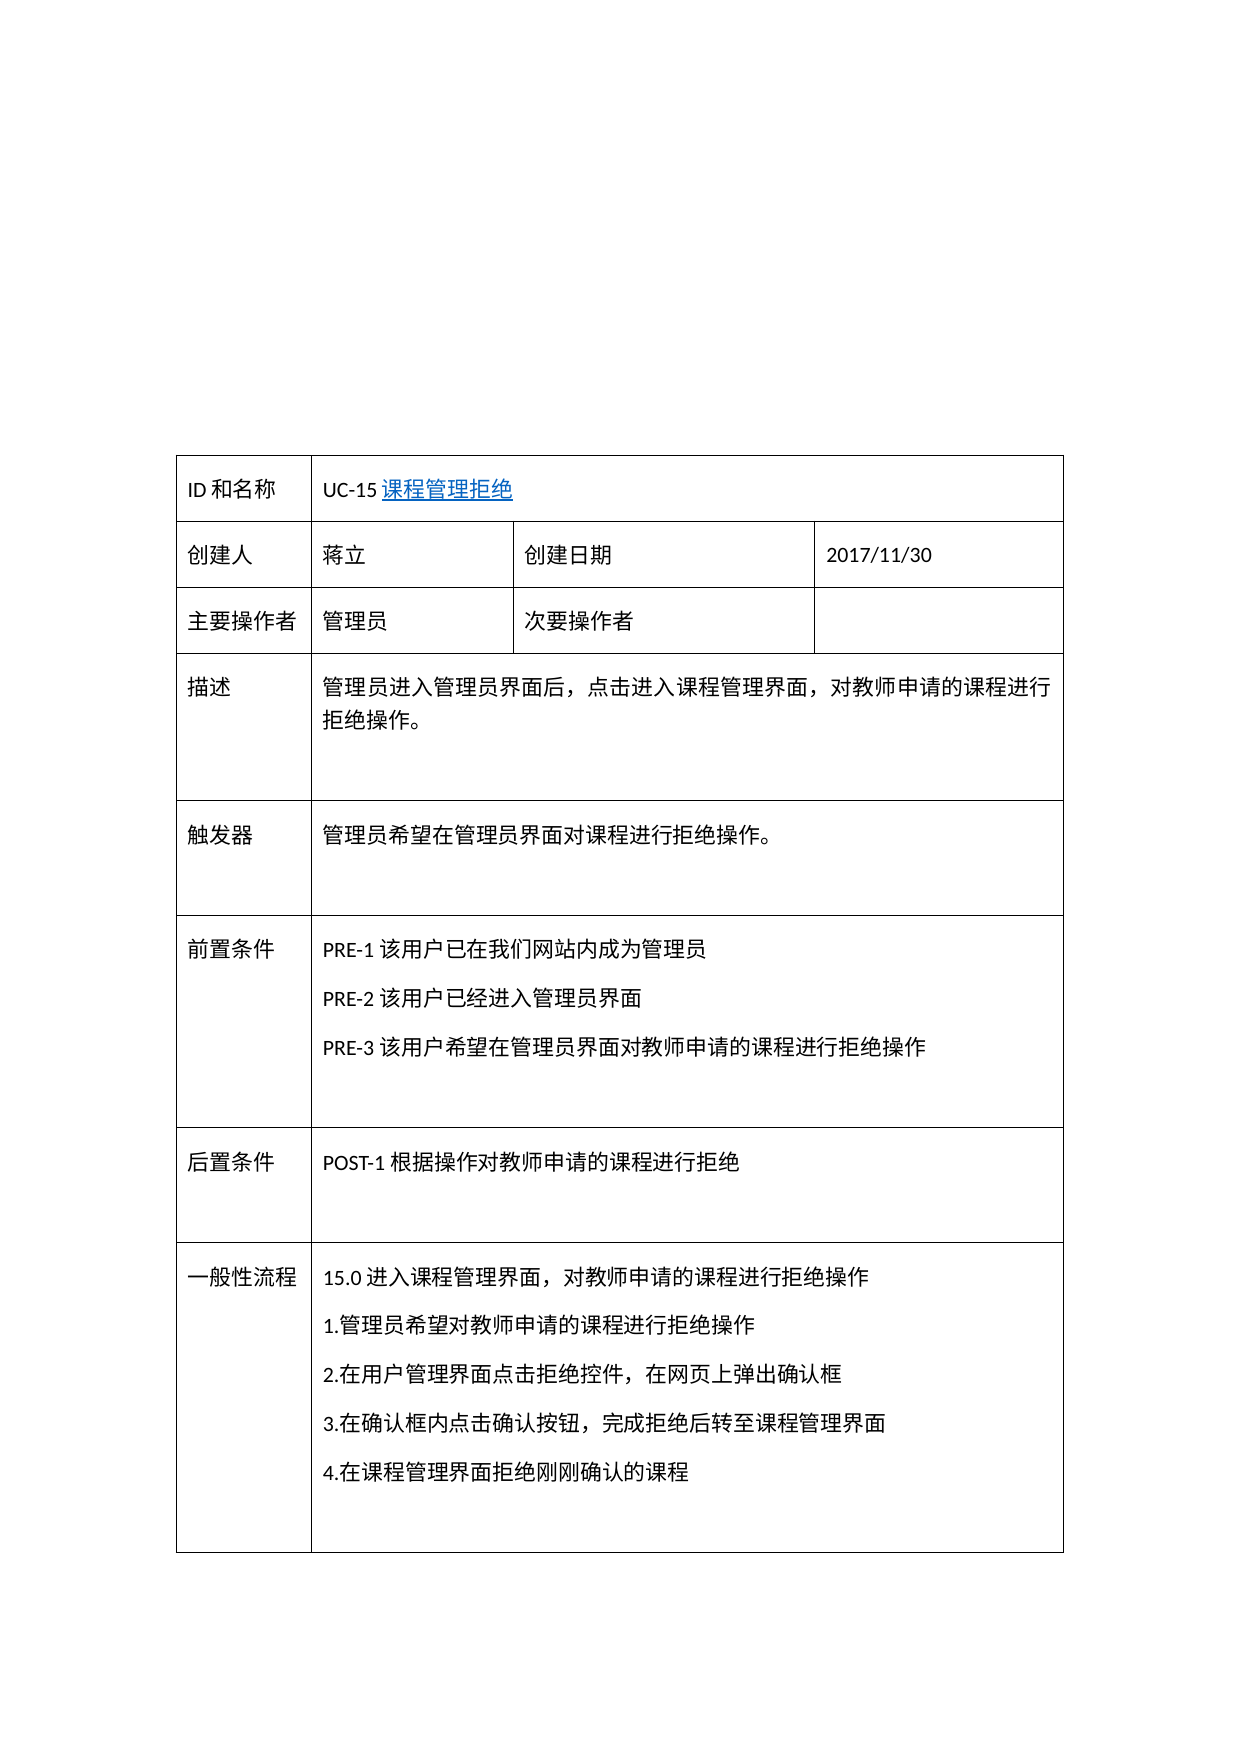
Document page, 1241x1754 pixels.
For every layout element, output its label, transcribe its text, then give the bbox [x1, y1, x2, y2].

table_cell 创建日期 [514, 522, 814, 587]
table_header UC-15课程管理拒绝 [312, 456, 1063, 521]
table_cell 触发器 [177, 801, 311, 915]
table_cell 次要操作者 [514, 588, 814, 653]
table_cell 2017/11/30 [815, 522, 1063, 587]
table_header ID和名称 [177, 456, 311, 521]
table_cell 创建人 [177, 522, 311, 587]
table_cell PRE-1 该用户已在我们网站内成为管理员 PRE-2 该用户已经进入管理员界面 PRE-3 该用户希望在管理员界面对教师申请的课程进行拒绝操作 [312, 916, 1063, 1127]
table_cell 前置条件 [177, 916, 311, 1127]
table_cell 蒋立 [312, 522, 513, 587]
table_cell POST-1 根据操作对教师申请的课程进行拒绝 [312, 1128, 1063, 1242]
table_cell 主要操作者 [177, 588, 311, 653]
table_cell 管理员进入管理员界面后，点击进入课程管理界面，对教师申请的课程进行拒绝操作。 [312, 654, 1063, 800]
table_cell 描述 [177, 654, 311, 800]
table_cell 15.0进入课程管理界面，对教师申请的课程进行拒绝操作 1.管理员希望对教师申请的课程进行拒绝操作 2.在用户管理界面点击拒绝控件，在网页上弹出确认框 3.在确认框内点击确认按钮，完成拒绝后转至课程管理界面 4.在课程管理界面拒绝刚刚确认的课程 [312, 1243, 1063, 1552]
table_cell 管理员 [312, 588, 513, 653]
table_cell 一般性流程 [177, 1243, 311, 1552]
table_cell [815, 588, 1063, 653]
table_cell 后置条件 [177, 1128, 311, 1242]
table_cell 管理员希望在管理员界面对课程进行拒绝操作。 [312, 801, 1063, 915]
